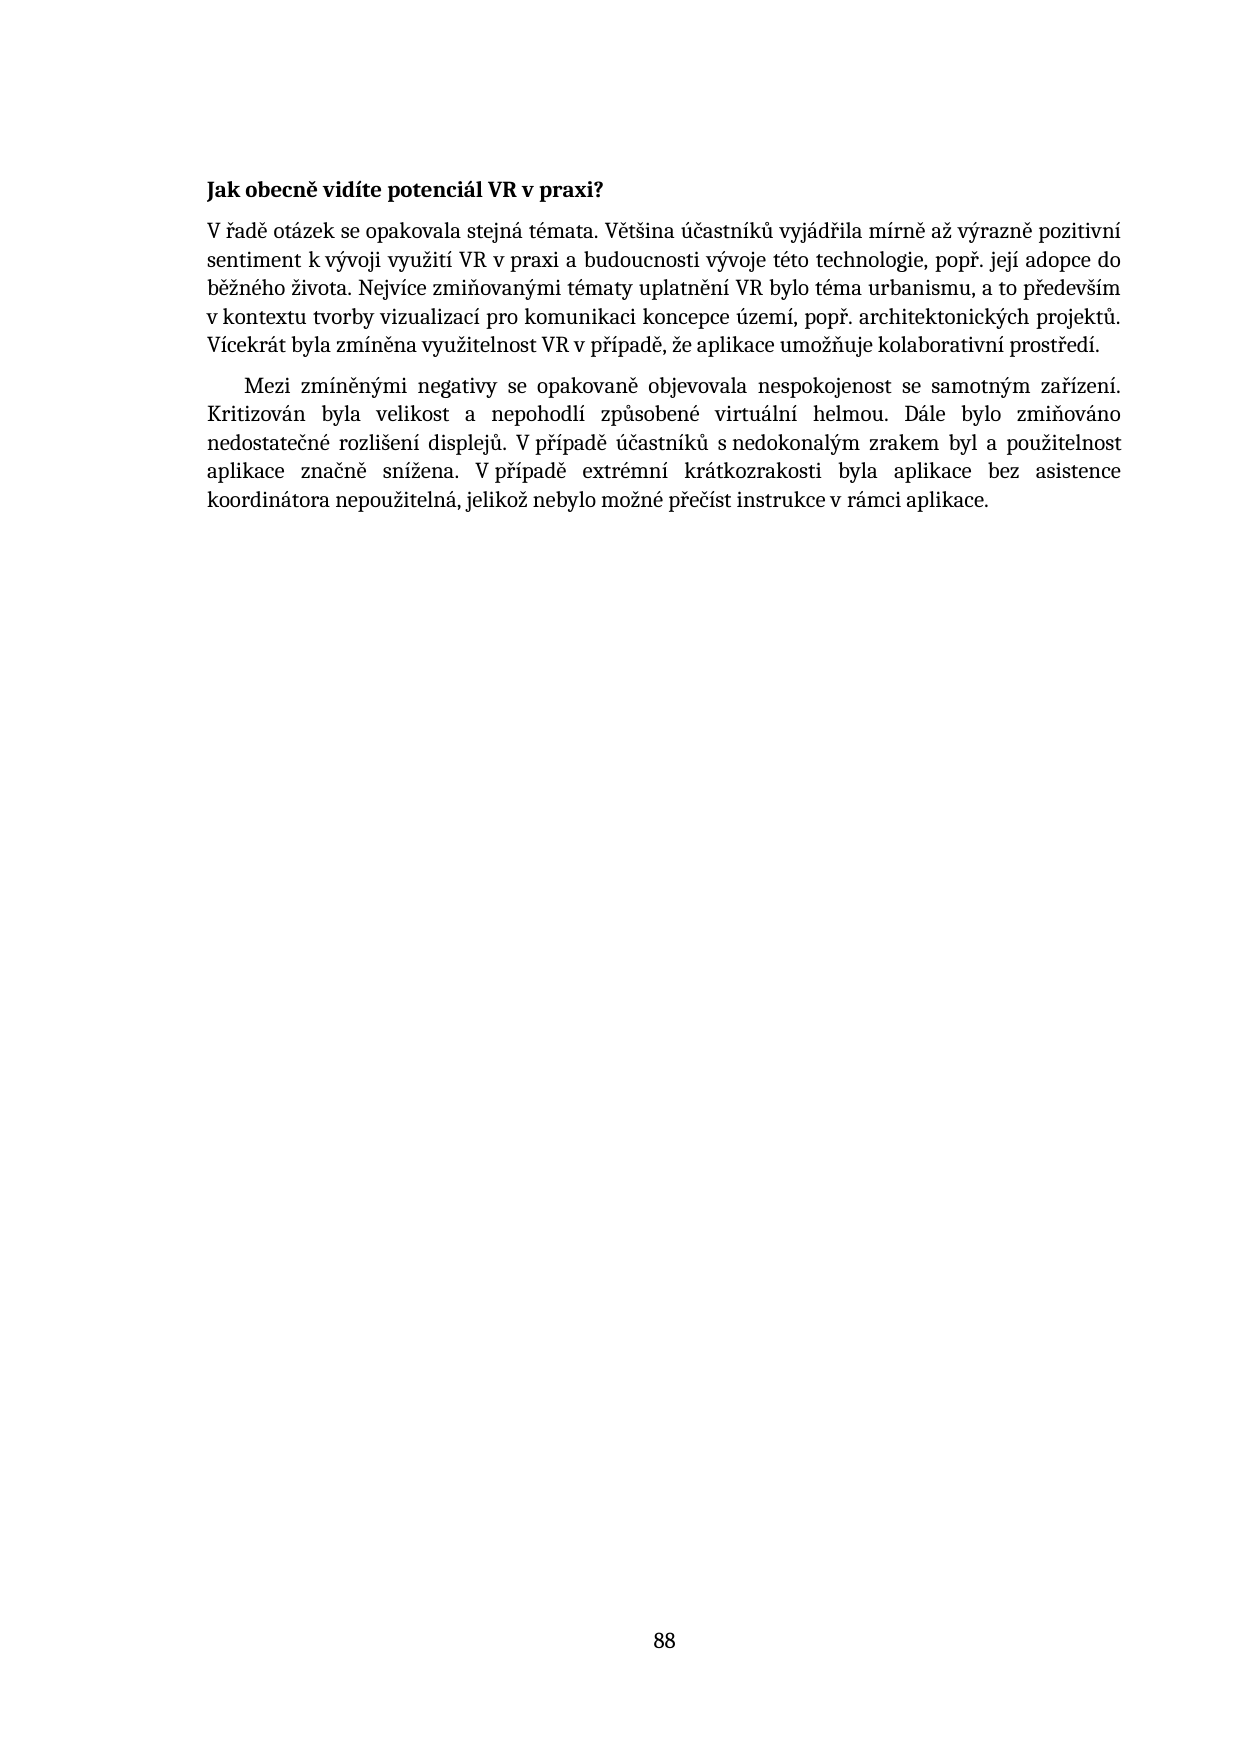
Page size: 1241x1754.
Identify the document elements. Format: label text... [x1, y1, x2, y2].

text Jak obecně vidíte potenciál VR v praxi? [207, 177, 1122, 203]
text Mezi zmíněnými negativy se opakovaně objevovala nespokojenost se samotným zařízení. Kritizován byla velikost a nepohodlí způsobené virtuální helmou. Dále bylo zmiňováno nedostatečné rozlišení displejů. V případě účastníků s nedokonalým zrakem byl a použitelnost aplikace značně snížena. V případě extrémní krátkozrakosti byla aplikace bez asistence koordinátora nepoužitelná, jelikož nebylo možné přečíst instrukce v rámci aplikace. [207, 373, 1122, 513]
text V řadě otázek se opakovala stejná témata. Většina účastníků vyjádřila mírně až výrazně pozitivní sentiment k vývoji využití VR v praxi a budoucnosti vývoje této technologie, popř. její adopce do běžného života. Nejvíce zmiňovanými tématy uplatnění VR bylo téma urbanismu, a to především v kontextu tvorby vizualizací pro komunikaci koncepce území, popř. architektonických projektů. Vícekrát byla zmíněna využitelnost VR v případě, že aplikace umožňuje kolaborativní prostředí. [207, 218, 1122, 358]
